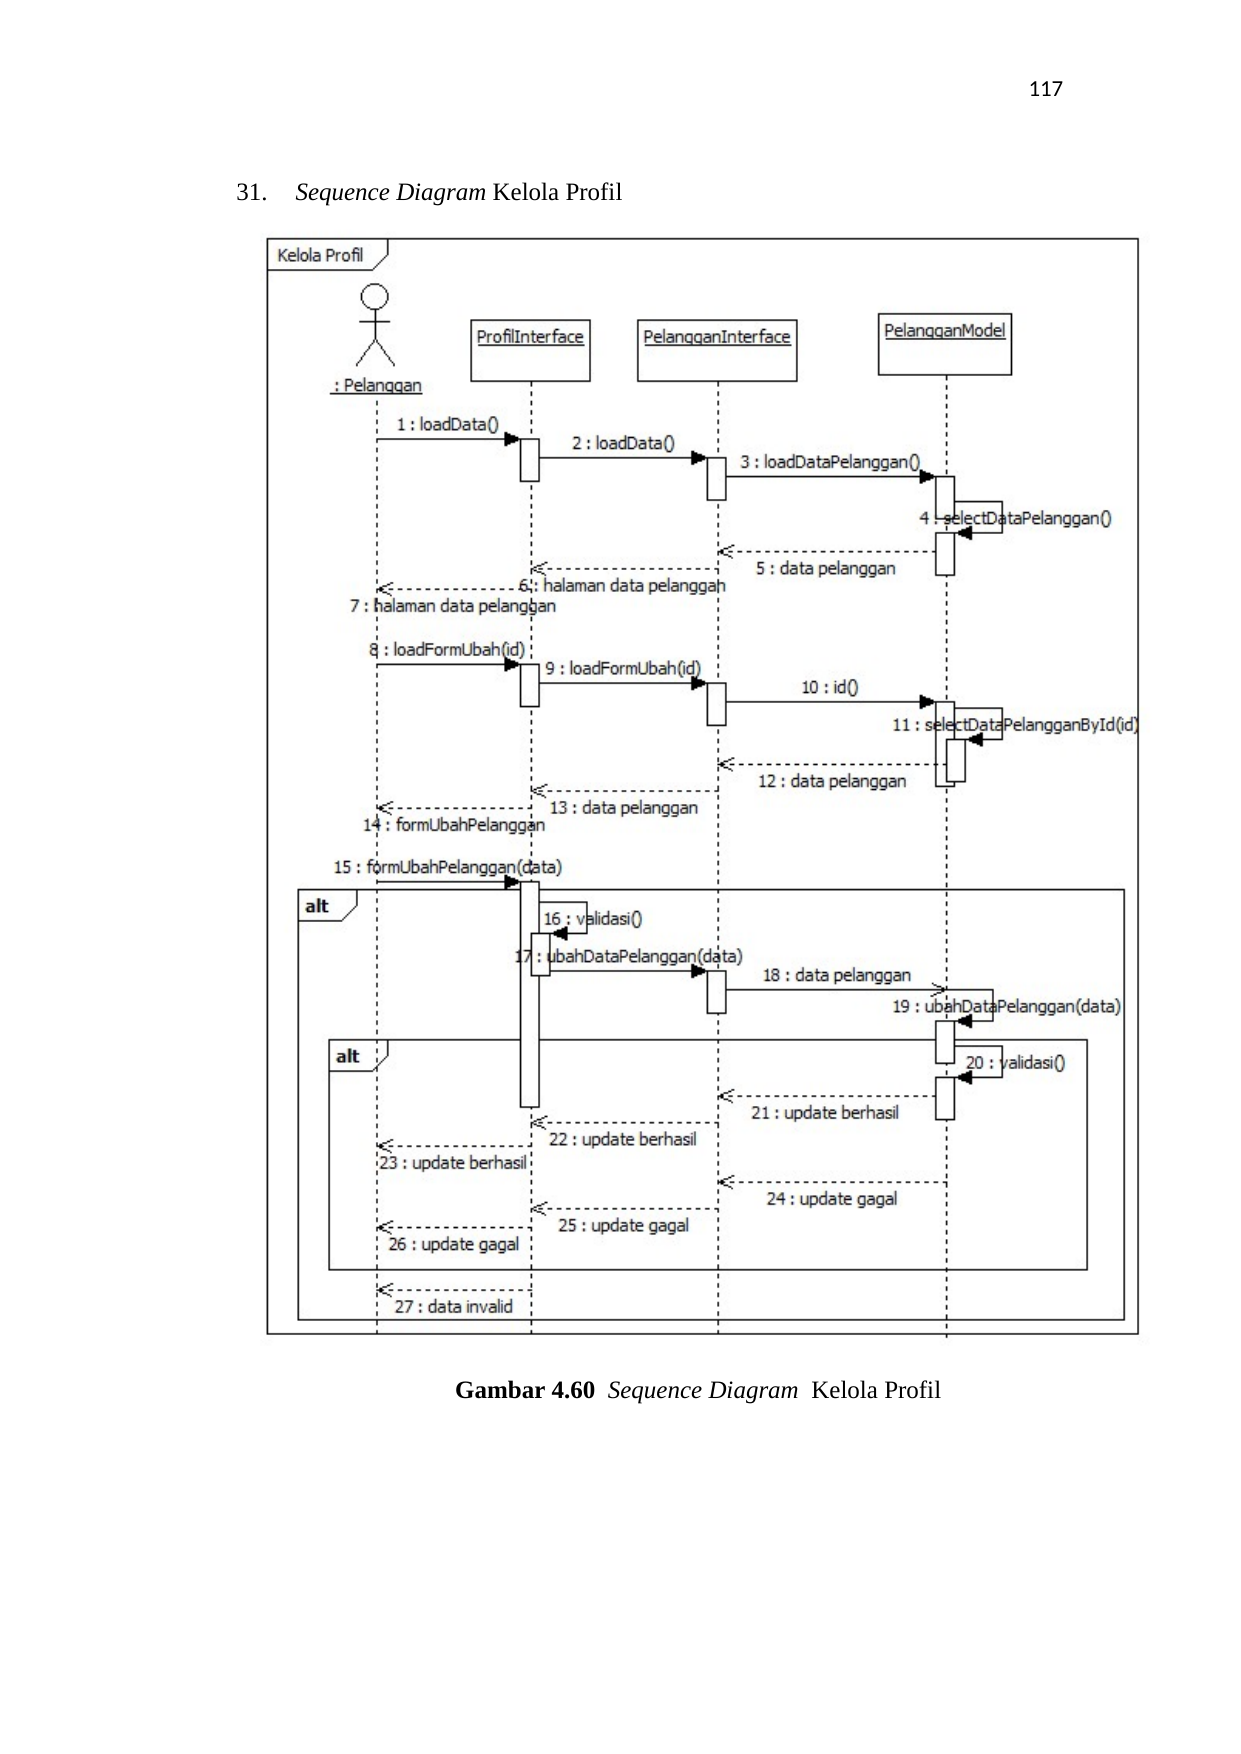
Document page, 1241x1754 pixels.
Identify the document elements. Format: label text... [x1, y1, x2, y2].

list Sequence Diagram Kelola Profil [236, 177, 1063, 206]
picture [236, 208, 1169, 1371]
list Gambar 4.60 Sequence Diagram Kelola Profil [333, 1371, 1063, 1404]
